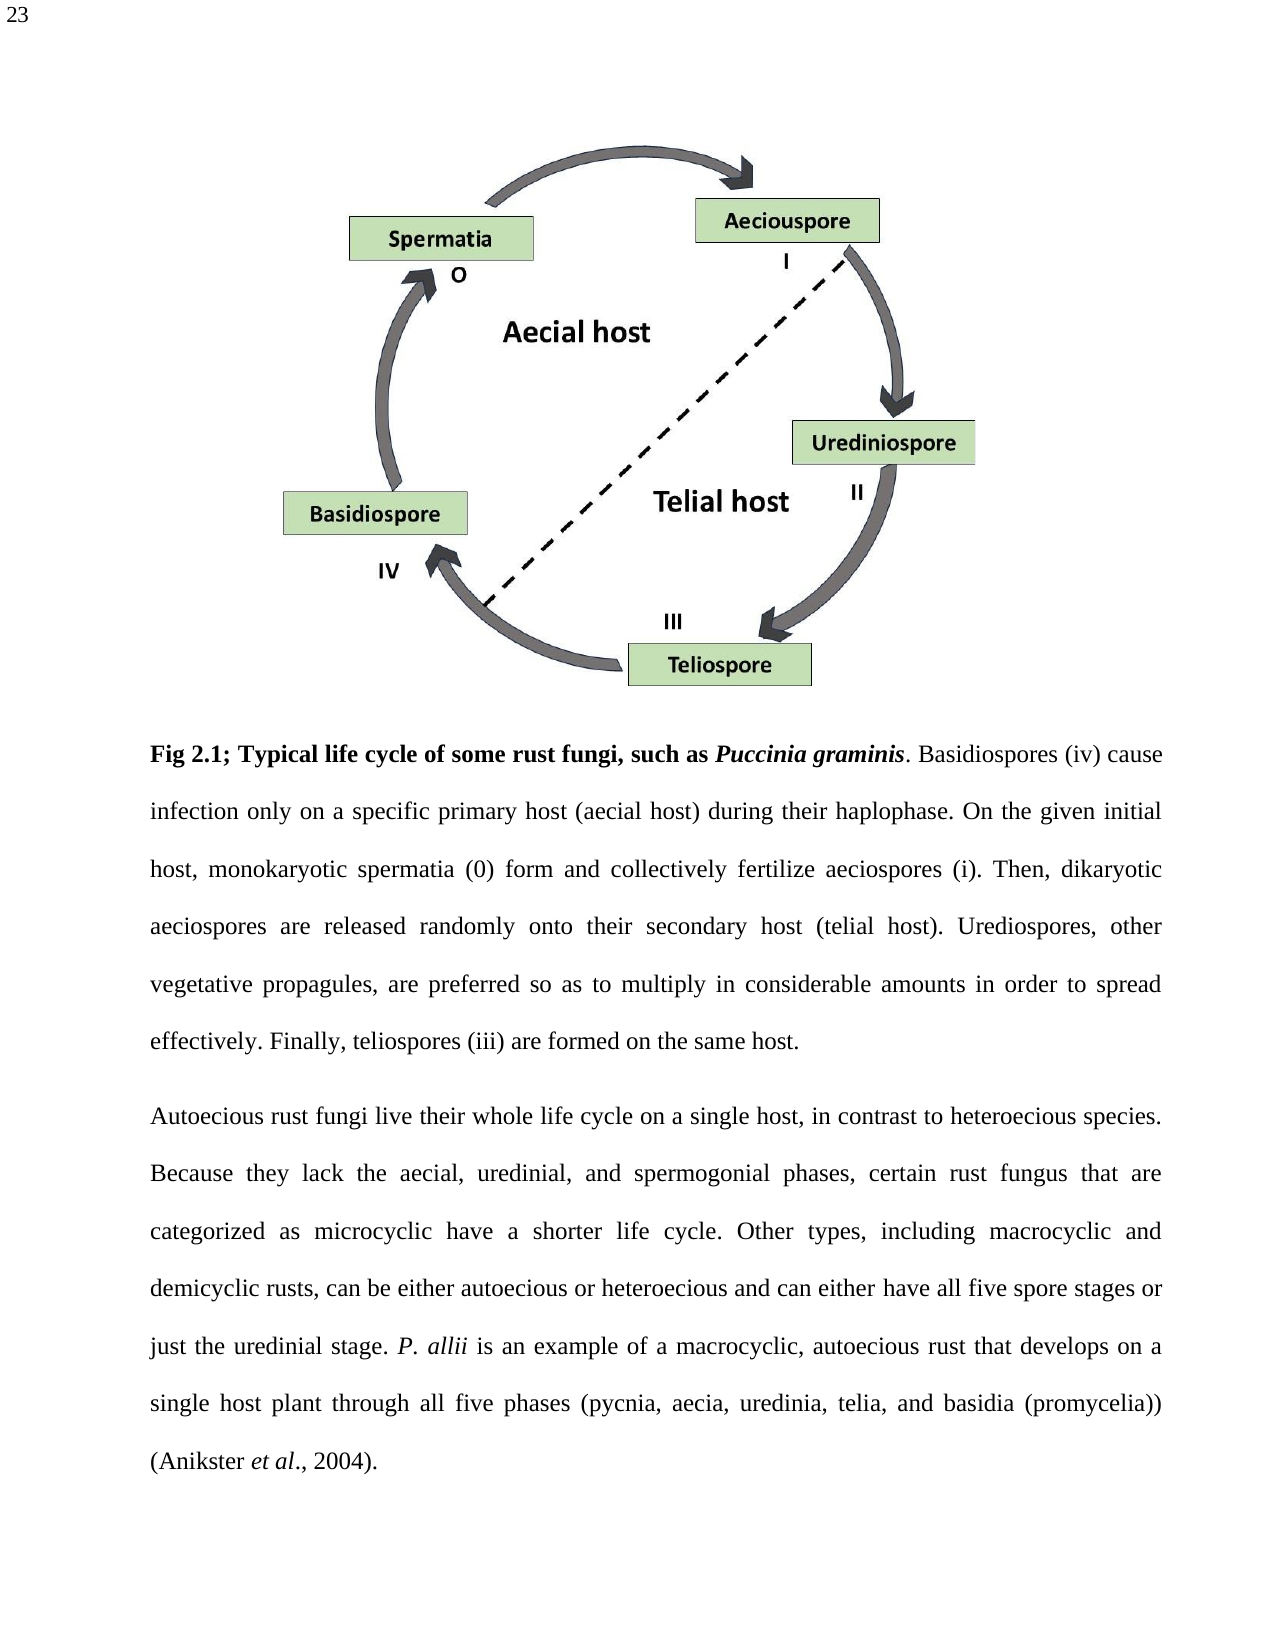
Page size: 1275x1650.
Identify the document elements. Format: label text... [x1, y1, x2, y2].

text Autoecious rust fungi live their whole life cycle on a single host, in contrast to heteroecious species. Because they lack the aecial, uredinial, and spermogonial phases, certain rust fungus that are categorized as microcyclic have a shorter life cycle. Other types, including macrocyclic and demicyclic rusts, can be either autoecious or heteroecious and can either have all five spore stages or just the uredinial stage. P. allii is an example of a macrocyclic, autoecious rust that develops on a single host plant through all five phases (pycnia, aecia, uredinia, telia, and basidia (promycelia)) (Anikster et al., 2004). [150, 1101, 1163, 1474]
picture [283, 145, 976, 686]
text Fig 2.1; Typical life cycle of some rust fungi, such as Puccinia graminis. Basidiospores (iv) cause infection only on a specific primary host (aecial host) during their haplophase. On the given initial host, monokaryotic spermatia (0) form and collectively fertilize aeciospores (i). Then, dikaryotic aeciospores are released randomly onto their secondary host (telial host). Urediospores, other vegetative propagules, are preferred so as to multiply in considerable amounts in order to spread effectively. Finally, teliospores (iii) are formed on the same host. [150, 739, 1163, 1055]
